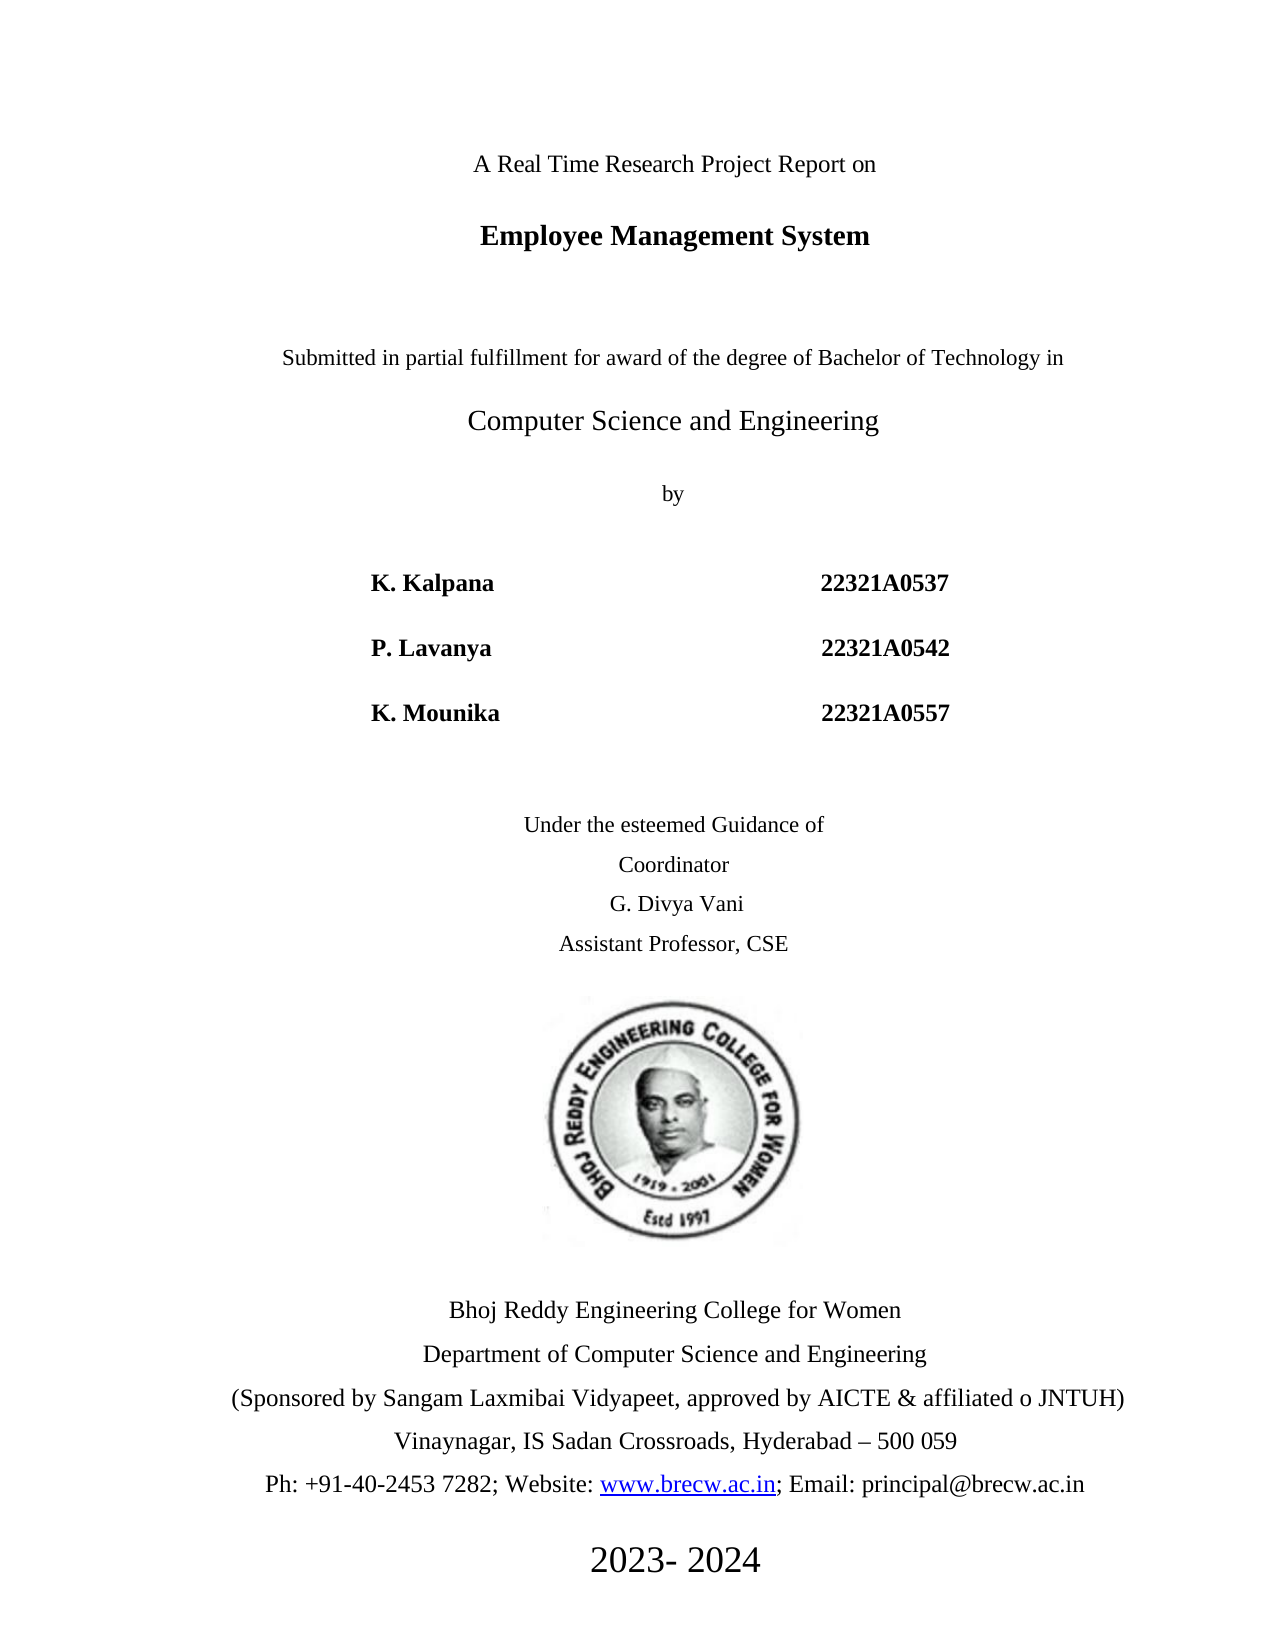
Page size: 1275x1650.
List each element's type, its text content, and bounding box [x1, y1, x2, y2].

subtitle Vinaynagar, IS Sadan Crossroads, Hyderabad – 500 059 [201, 1426, 1150, 1455]
text Submitted in partial fulfillment for award of the degree of Bachelor of Technology in [196, 343, 1150, 370]
text Under the esteemed Guidance of Coordinator [492, 811, 856, 877]
text K. Kalpana 22321A0537 [170, 568, 1150, 596]
text P. Lavanya 22321A0542 [171, 633, 1150, 662]
text G. Divya Vani Assistant Professor, CSE [558, 890, 819, 956]
text Bhoj Reddy Engineering College for Women [200, 1028, 1150, 1324]
text Employee Management System [201, 218, 1150, 251]
subtitle Department of Computer Science and Engineering [200, 1339, 1150, 1368]
subtitle Computer Science and Engineering [196, 403, 1150, 437]
text A Real Time Research Project Report on [200, 149, 1150, 178]
picture [542, 996, 804, 1247]
text Ph: +91-40-2453 7282; Website: www.brecw.ac.in; Email: principal@brecw.ac.in [200, 1469, 1150, 1498]
text K. Mounika 22321A0557 [171, 698, 1150, 726]
text (Sponsored by Sangam Laxmibai Vidyapeet, approved by AICTE & affiliated o JNTUH) [206, 1383, 1150, 1412]
text by [197, 480, 1150, 507]
text 2023- 2024 [201, 1537, 1150, 1580]
